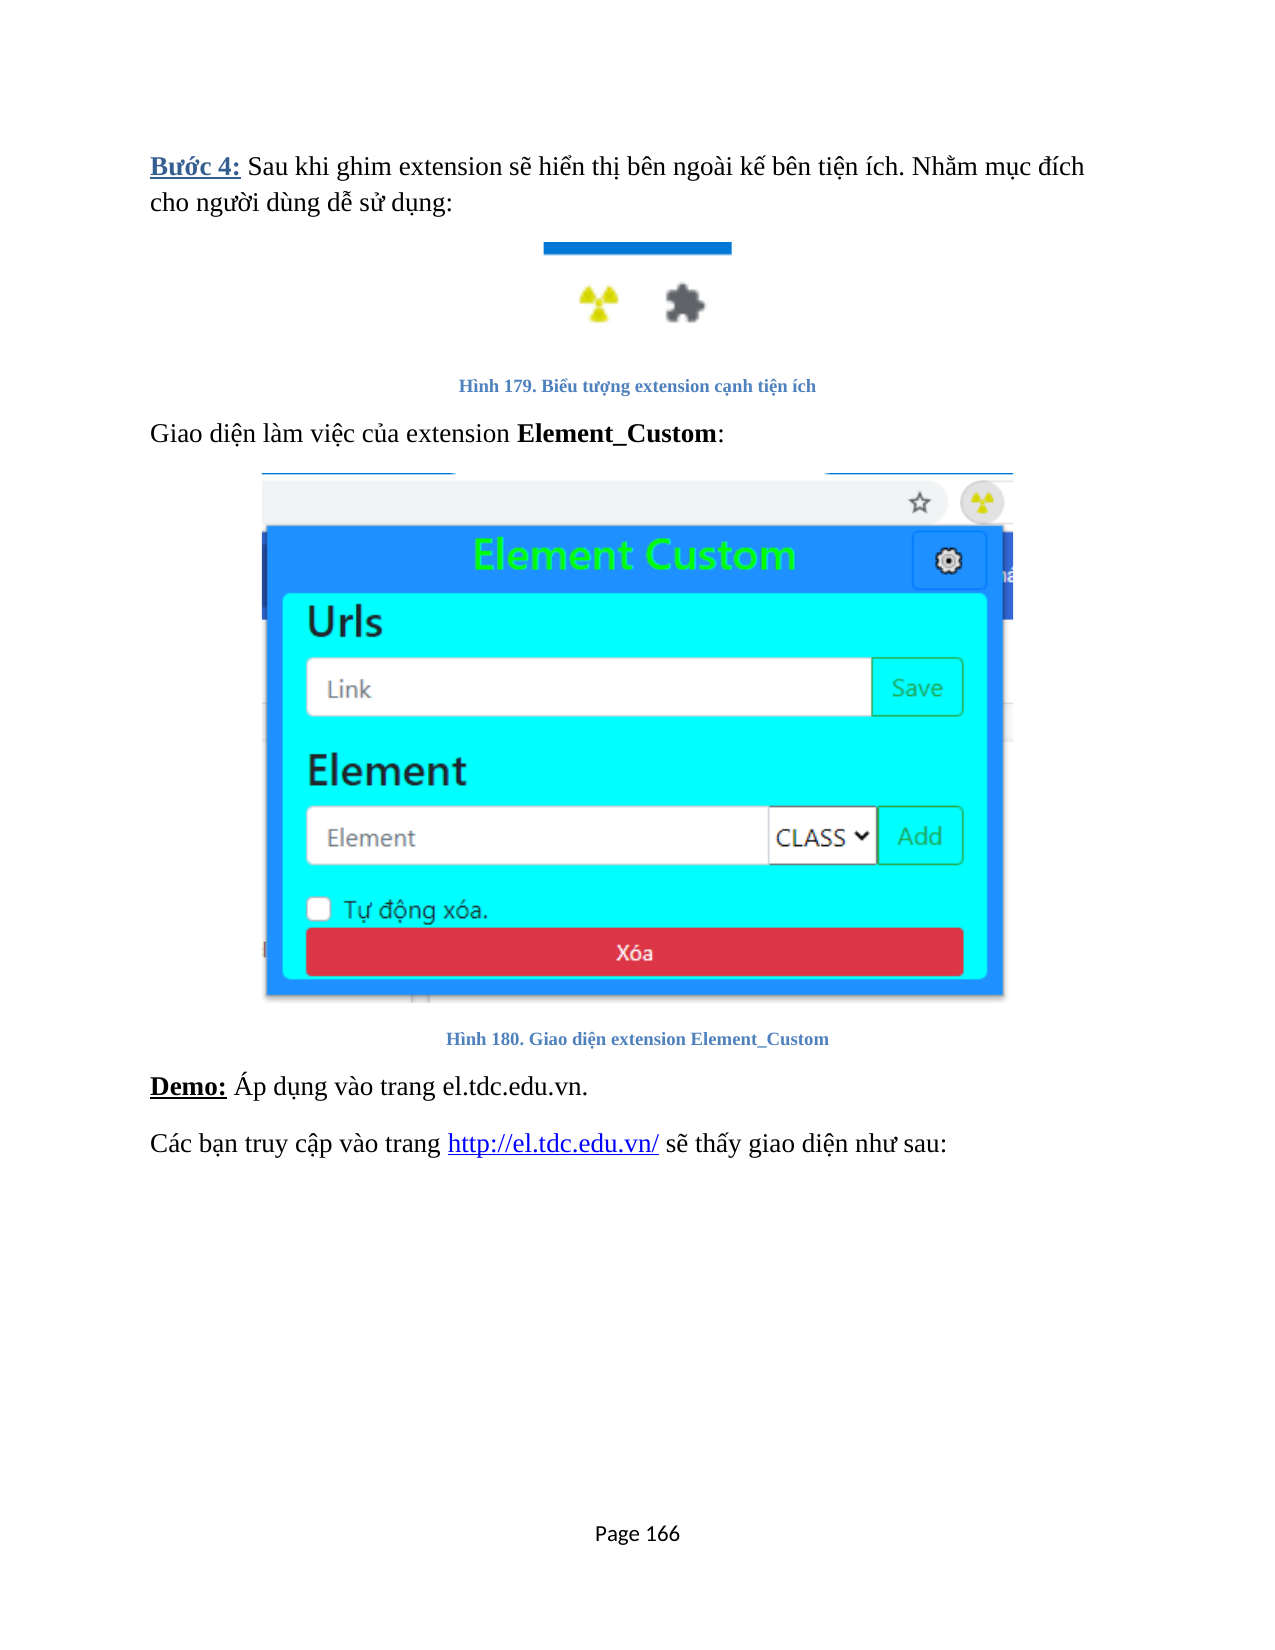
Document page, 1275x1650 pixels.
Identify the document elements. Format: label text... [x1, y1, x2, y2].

text Giao diện làm việc của extension Element_Custom: [150, 417, 1125, 448]
text Demo: Áp dụng vào trang el.tdc.edu.vn. [150, 1070, 1125, 1101]
picture [543, 242, 732, 350]
text Các bạn truy cập vào trang http://el.tdc.edu.vn/ sẽ thấy giao diện như sau: [150, 1127, 1125, 1158]
picture [261, 473, 1014, 1003]
text Bước 4: Sau khi ghim extension sẽ hiển thị bên ngoài kế bên tiện ích. Nhằm mục đích cho người dùng dễ sử dụng: [150, 150, 1125, 217]
